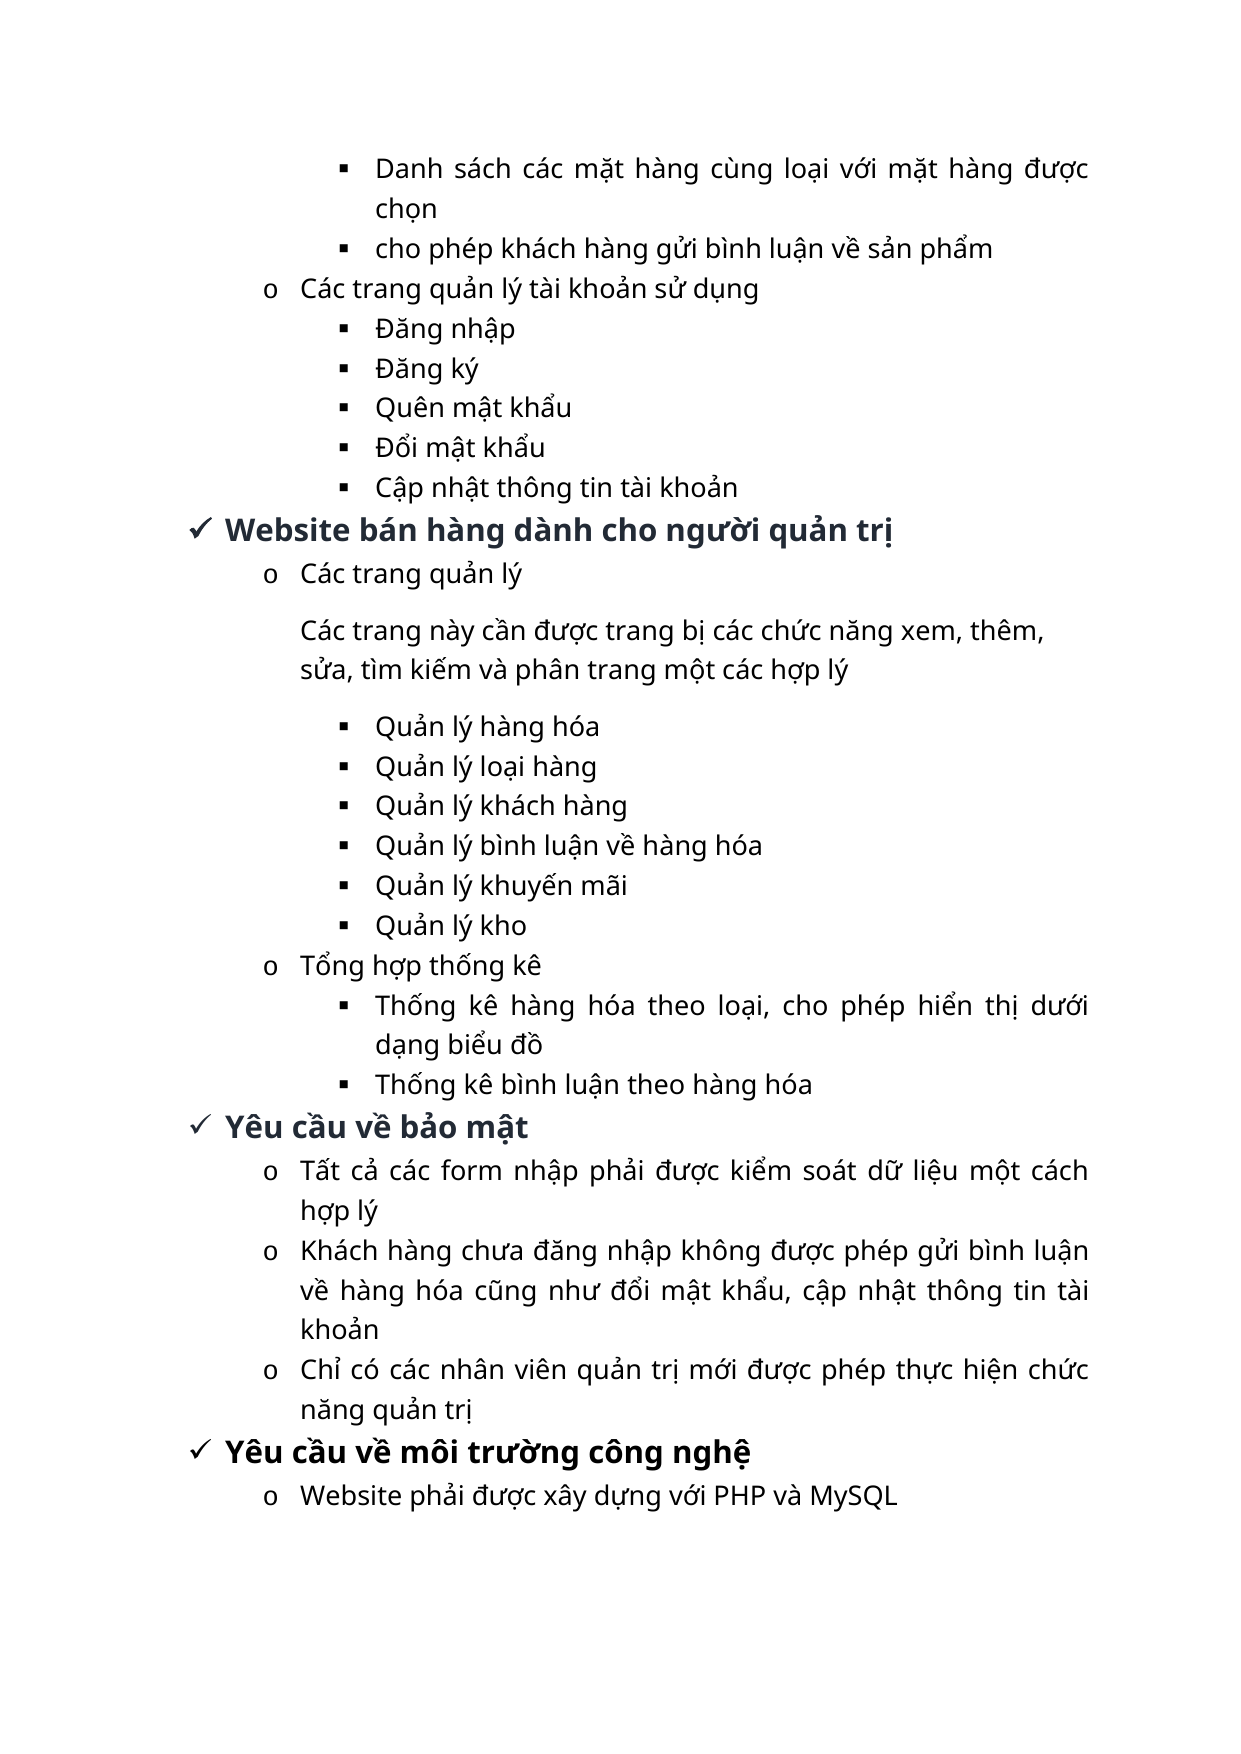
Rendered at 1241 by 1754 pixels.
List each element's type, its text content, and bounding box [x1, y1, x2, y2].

text Các trang này cần được trang bị các chức năng xem, thêm, sửa, tìm kiếm và phân trang một các hợp lý [300, 611, 1090, 688]
list Chỉ có các nhân viên quản trị mới được phép thực hiện chức năng quản trị [262, 1351, 1090, 1427]
list Đăng nhập [337, 309, 1090, 346]
list Tổng hợp thống kê [262, 946, 1090, 983]
list Quên mật khẩu [337, 389, 1090, 426]
list Cập nhật thông tin tài khoản [337, 468, 1090, 505]
list Quản lý loại hàng [337, 747, 1090, 784]
list Tất cả các form nhập phải được kiểm soát dữ liệu một cách hợp lý [262, 1151, 1090, 1228]
list Thống kê bình luận theo hàng hóa [337, 1066, 1090, 1102]
list Khách hàng chưa đăng nhập không được phép gửi bình luận về hàng hóa cũng như đổi mật khẩu, cập nhật thông tin tài khoản [262, 1231, 1090, 1348]
list Quản lý kho [337, 906, 1090, 943]
list Thống kê hàng hóa theo loại, cho phép hiển thị dưới dạng biểu đồ [337, 986, 1090, 1063]
list Danh sách các mặt hàng cùng loại với mặt hàng được chọn [337, 150, 1090, 227]
list Các trang quản lý tài khoản sử dụng [262, 269, 1090, 306]
list Đăng ký [337, 349, 1090, 386]
list Website bán hàng dành cho người quản trị [187, 508, 1090, 551]
list Yêu cầu về môi trường công nghệ [187, 1430, 1090, 1473]
list cho phép khách hàng gửi bình luận về sản phẩm [337, 229, 1090, 266]
list Quản lý bình luận về hàng hóa [337, 827, 1090, 863]
list Quản lý khách hàng [337, 787, 1090, 824]
list Website phải được xây dựng với PHP và MySQL [262, 1476, 1090, 1513]
list Quản lý khuyến mãi [337, 866, 1090, 903]
list Quản lý hàng hóa [337, 707, 1090, 744]
list Các trang quản lý [262, 554, 1090, 591]
list Đổi mật khẩu [337, 429, 1090, 466]
list Yêu cầu về bảo mật [187, 1105, 1090, 1148]
